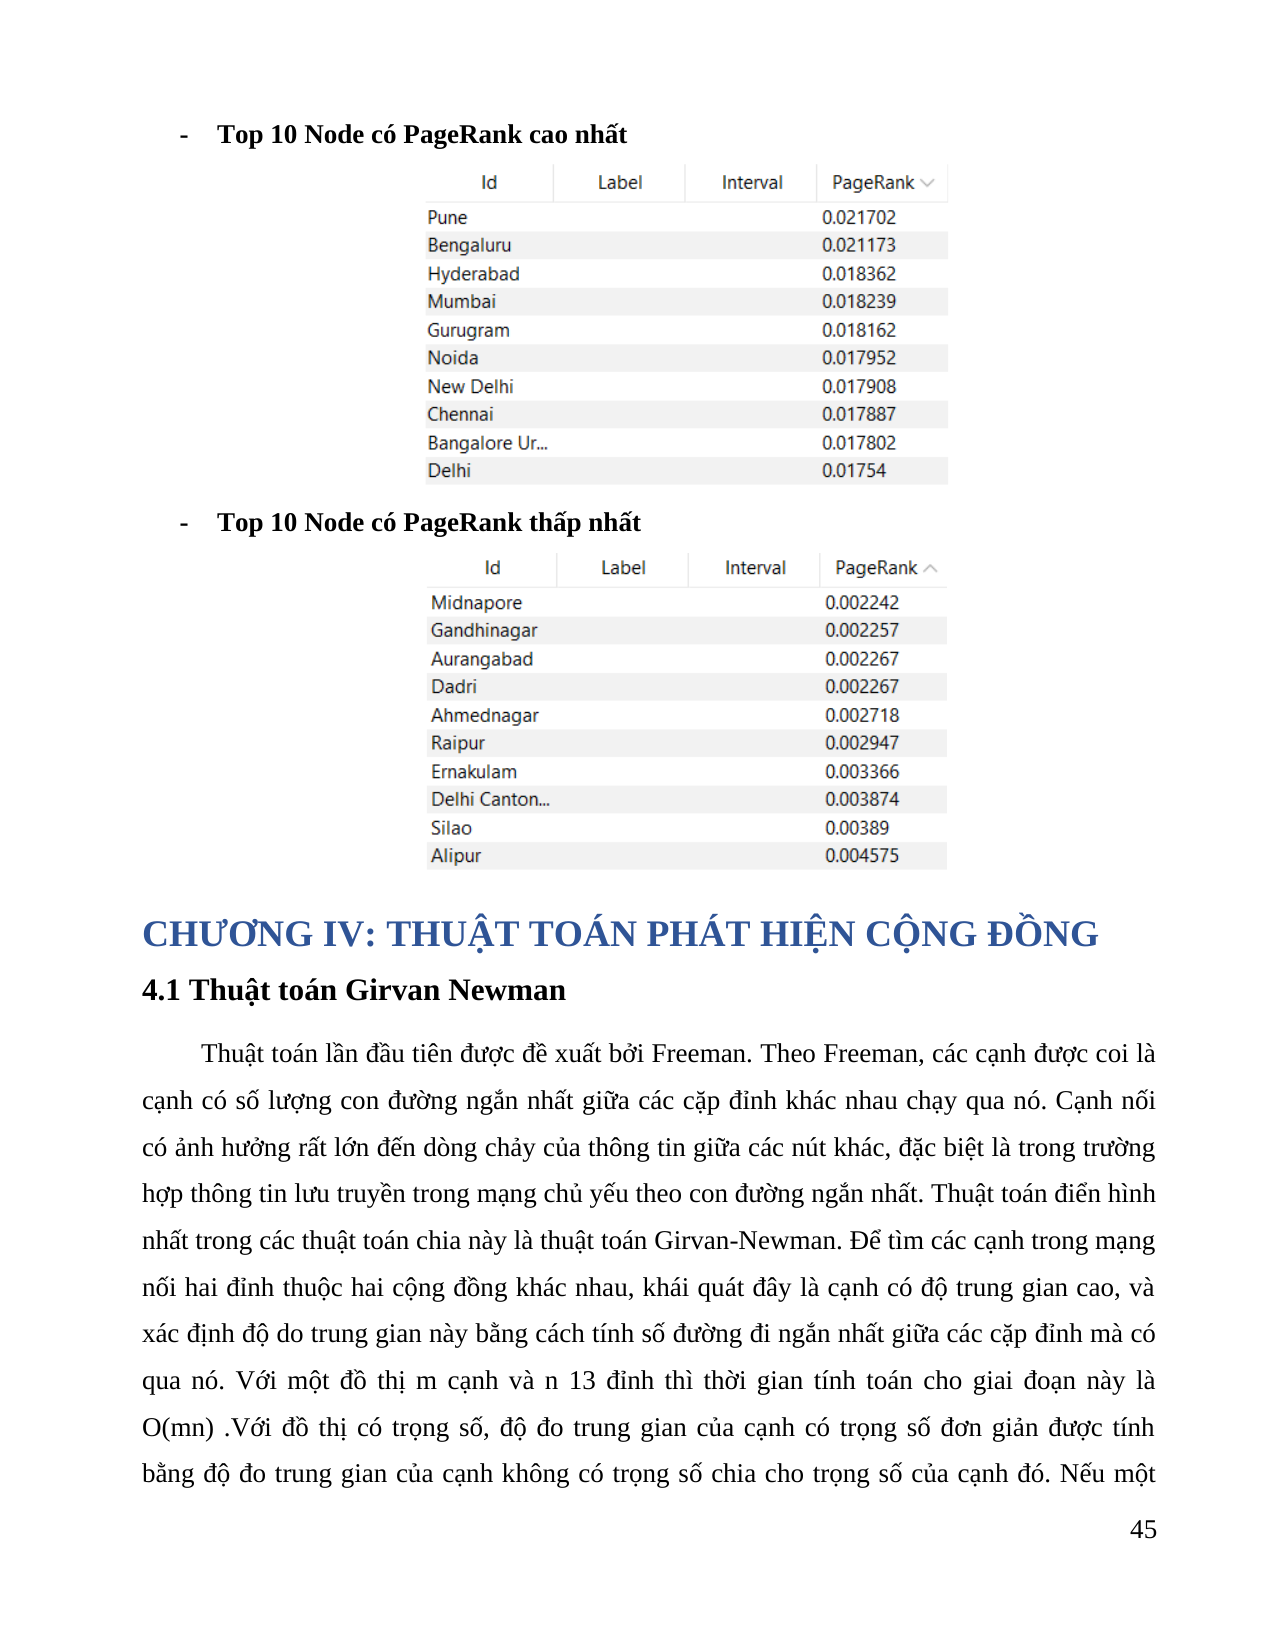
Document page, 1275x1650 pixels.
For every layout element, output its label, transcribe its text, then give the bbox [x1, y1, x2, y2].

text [142, 1037, 1157, 1488]
subtitle CHƯƠNG IV: THUẬT TOÁN PHÁT HIỆN CỘNG ĐỒNG [142, 911, 1157, 954]
picture [426, 553, 947, 871]
subtitle 4.1 Thuật toán Girvan Newman [142, 971, 1157, 1007]
list Top 10 Node có PageRank cao nhất [179, 118, 1157, 149]
list Top 10 Node có PageRank thấp nhất [179, 507, 1157, 538]
picture [425, 164, 949, 491]
